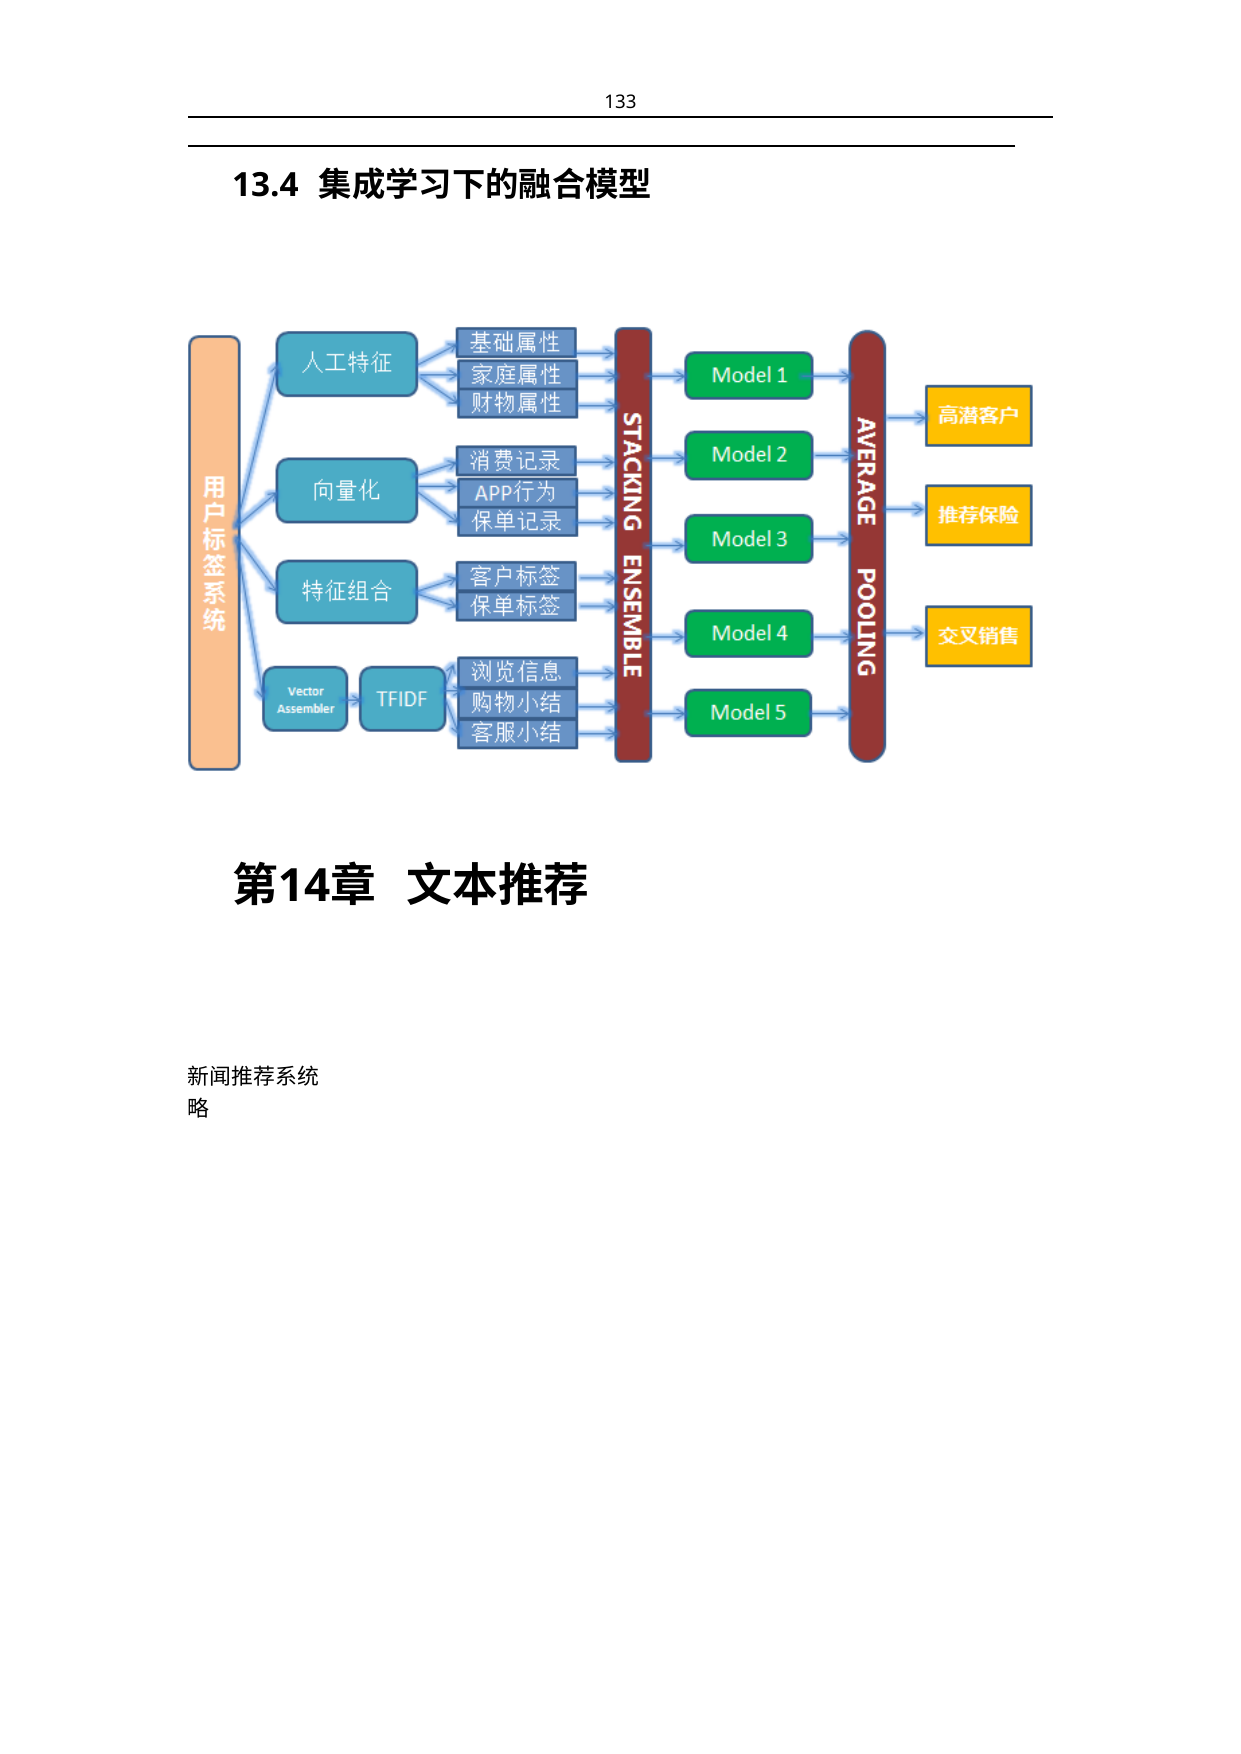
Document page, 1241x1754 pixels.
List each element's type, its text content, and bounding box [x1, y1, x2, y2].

picture [187, 291, 1053, 783]
text 新闻推荐系统 [187, 1058, 1053, 1091]
subtitle 文本推荐 [232, 833, 1053, 930]
subtitle 集成学习下的融合模型 [232, 150, 1053, 215]
text 略 [187, 1091, 1053, 1123]
